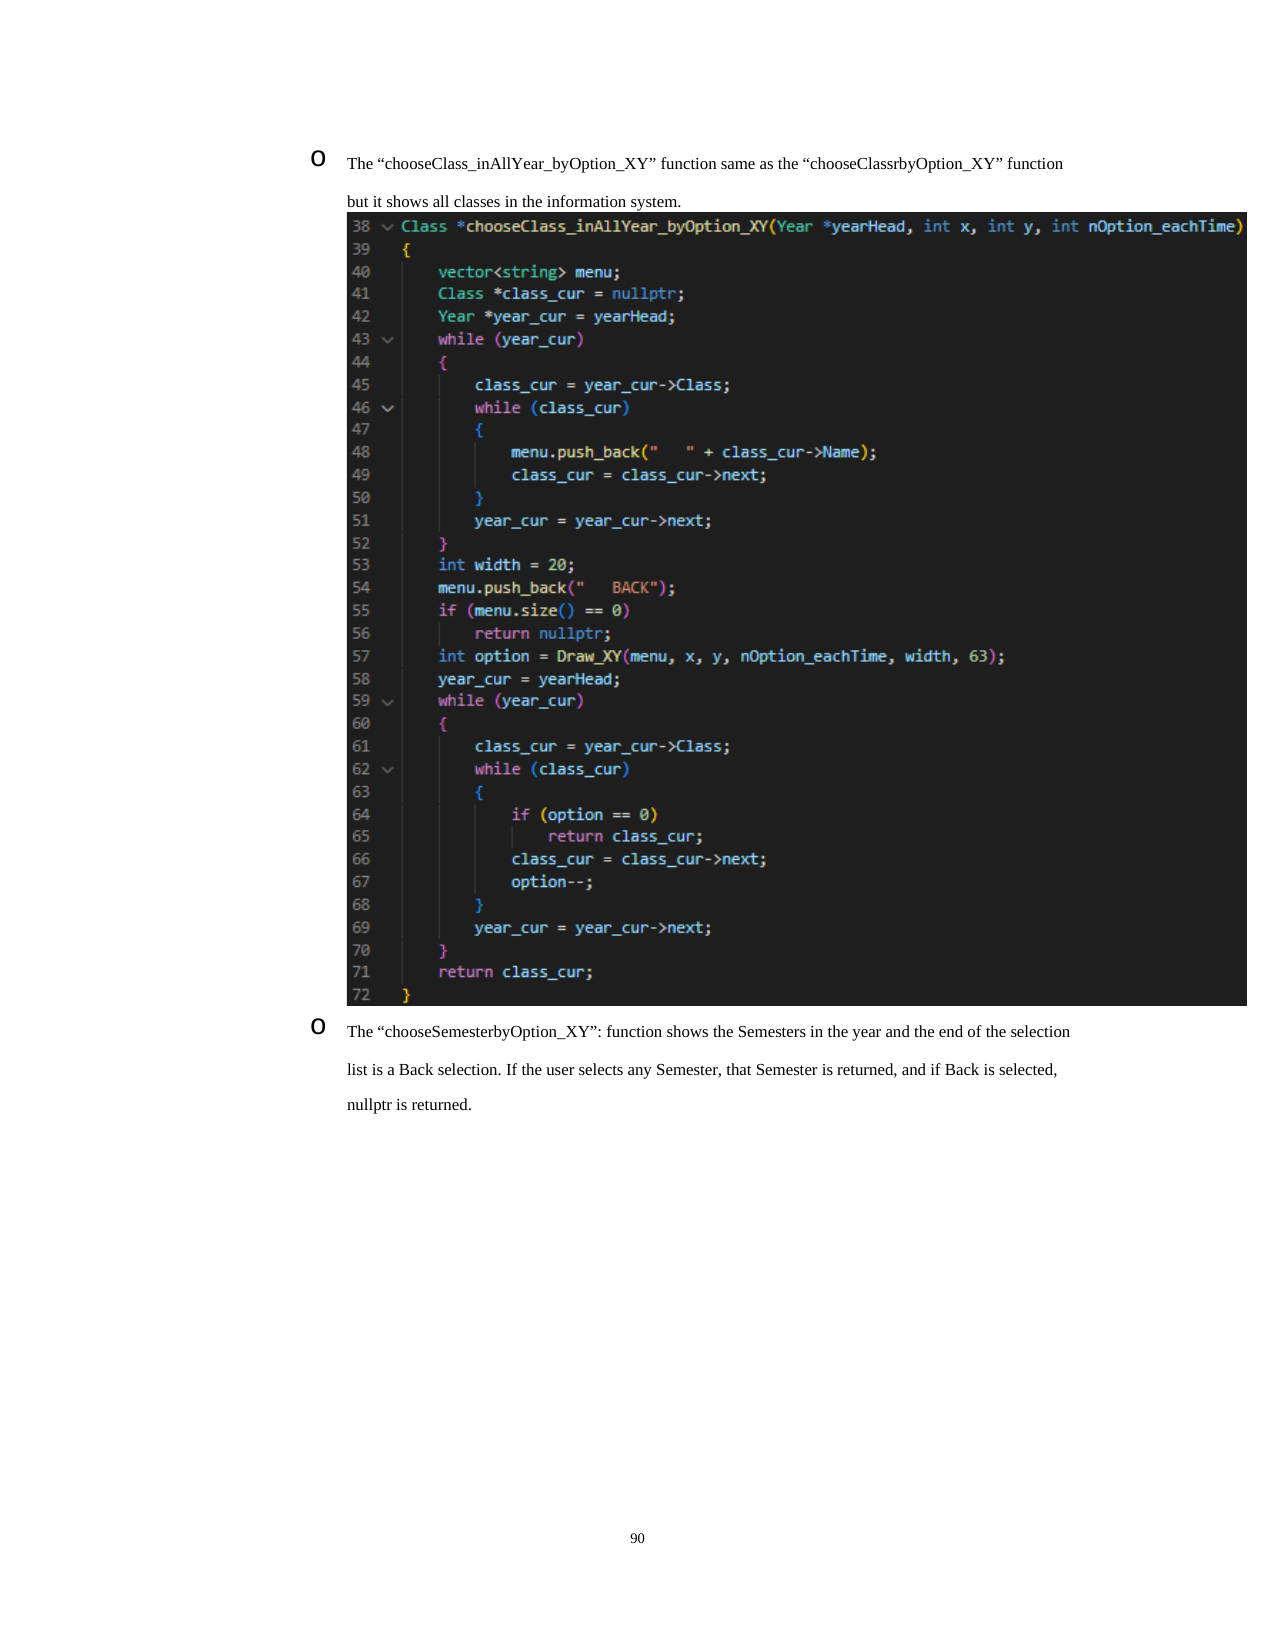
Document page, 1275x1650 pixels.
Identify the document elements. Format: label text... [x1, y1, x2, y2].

picture [346, 212, 1247, 1006]
list The “chooseClass_inAllYear_byOption_XY” function same as the “chooseClassrbyOption_XY” function but it shows all classes in the information system. [309, 139, 1087, 211]
list The “chooseSemesterbyOption_XY”: function shows the Semesters in the year and the end of the selection list is a Back selection. If the user selects any Semester, that Semester is returned, and if Back is selected, nullptr is returned. [309, 1007, 1087, 1114]
